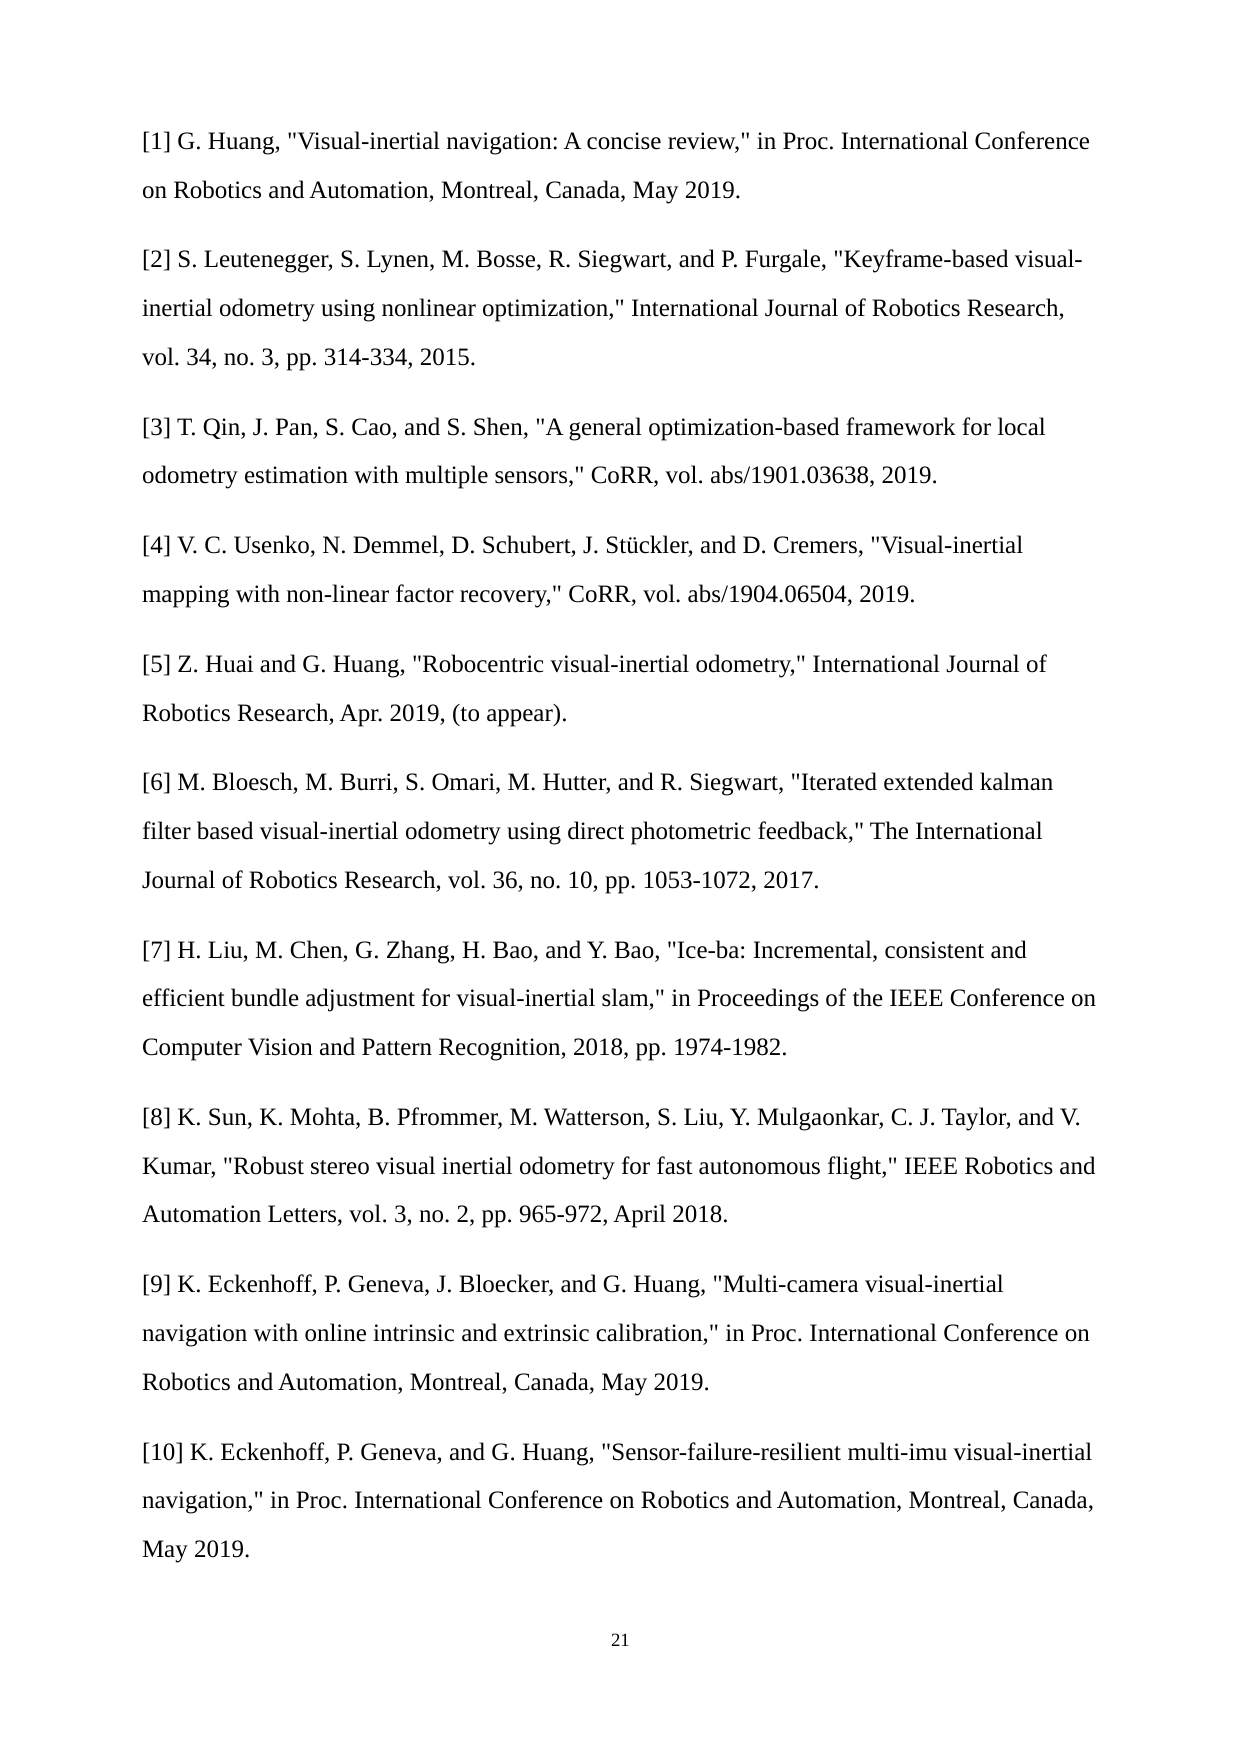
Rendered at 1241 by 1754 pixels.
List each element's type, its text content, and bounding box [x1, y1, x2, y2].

text [8] K. Sun, K. Mohta, B. Pfrommer, M. Watterson, S. Liu, Y. Mulgaonkar, C. J. Taylor, and V. Kumar, "Robust stereo visual inertial odometry for fast autonomous flight," IEEE Robotics and Automation Letters, vol. 3, no. 2, pp. 965-972, April 2018. [142, 1100, 1098, 1230]
text [7] H. Liu, M. Chen, G. Zhang, H. Bao, and Y. Bao, "Ice-ba: Incremental, consistent and efficient bundle adjustment for visual-inertial slam," in Proceedings of the IEEE Conference on Computer Vision and Pattern Recognition, 2018, pp. 1974-1982. [142, 933, 1098, 1063]
text [4] V. C. Usenko, N. Demmel, D. Schubert, J. Stückler, and D. Cremers, "Visual-inertial mapping with non-linear factor recovery," CoRR, vol. abs/1904.06504, 2019. [142, 528, 1098, 610]
text [1] G. Huang, "Visual-inertial navigation: A concise review," in Proc. International Conference on Robotics and Automation, Montreal, Canada, May 2019. [142, 124, 1098, 205]
text [6] M. Bloesch, M. Burri, S. Omari, M. Hutter, and R. Siegwart, "Iterated extended kalman filter based visual-inertial odometry using direct photometric feedback," The International Journal of Robotics Research, vol. 36, no. 10, pp. 1053-1072, 2017. [142, 766, 1098, 896]
text [3] T. Qin, J. Pan, S. Cao, and S. Shen, "A general optimization-based framework for local odometry estimation with multiple sensors," CoRR, vol. abs/1901.03638, 2019. [142, 410, 1098, 491]
text [10] K. Eckenhoff, P. Geneva, and G. Huang, "Sensor-failure-resilient multi-imu visual-inertial navigation," in Proc. International Conference on Robotics and Automation, Montreal, Canada, May 2019. [142, 1435, 1098, 1565]
text [9] K. Eckenhoff, P. Geneva, J. Bloecker, and G. Huang, "Multi-camera visual-inertial navigation with online intrinsic and extrinsic calibration," in Proc. International Conference on Robotics and Automation, Montreal, Canada, May 2019. [142, 1267, 1098, 1397]
text [5] Z. Huai and G. Huang, "Robocentric visual-inertial odometry," International Journal of Robotics Research, Apr. 2019, (to appear). [142, 647, 1098, 728]
text [2] S. Leutenegger, S. Lynen, M. Bosse, R. Siegwart, and P. Furgale, "Keyframe-based visual-inertial odometry using nonlinear optimization," International Journal of Robotics Research, vol. 34, no. 3, pp. 314-334, 2015. [142, 243, 1098, 373]
